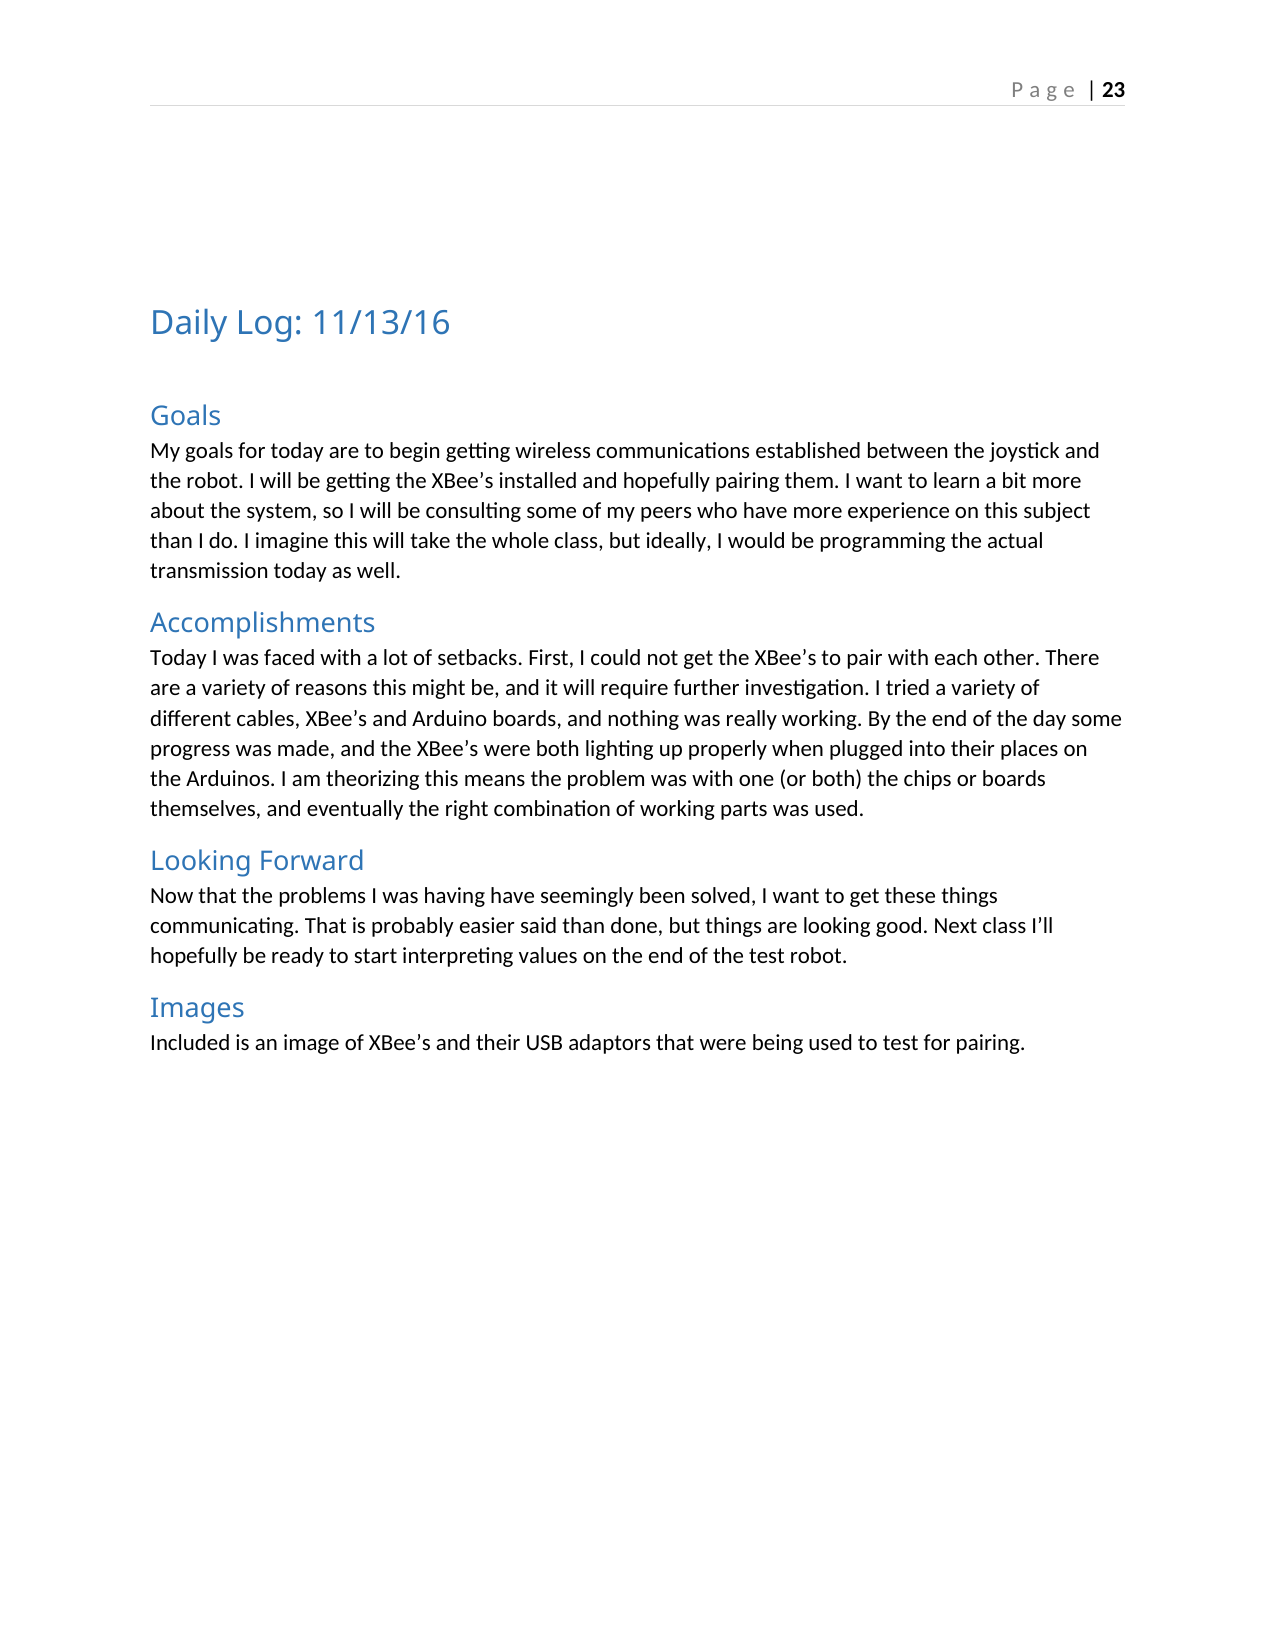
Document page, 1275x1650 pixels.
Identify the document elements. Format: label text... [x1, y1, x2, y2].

subtitle Accomplishments [150, 603, 1125, 640]
subtitle Daily Log: 11/13/16 [150, 299, 1125, 344]
subtitle Goals [150, 396, 1125, 433]
subtitle Looking Forward [150, 841, 1125, 878]
subtitle Images [150, 988, 1125, 1025]
text Now that the problems I was having have seemingly been solved, I want to get these things communicating. That is probably easier said than done, but things are looking good. Next class I’ll hopefully be ready to start interpreting values on the end of the test robot. [150, 881, 1125, 969]
text Included is an image of XBee’s and their USB adaptors that were being used to test for pairing. [150, 1028, 1125, 1056]
text Today I was faced with a lot of setbacks. First, I could not get the XBee’s to pair with each other. There are a variety of reasons this might be, and it will require further investigation. I tried a variety of different cables, XBee’s and Arduino boards, and nothing was really working. By the end of the day some progress was made, and the XBee’s were both lighting up properly when plugged into their places on the Arduinos. I am theorizing this means the problem was with one (or both) the chips or boards themselves, and eventually the right combination of working parts was used. [150, 643, 1125, 822]
text My goals for today are to begin getting wireless communications established between the joystick and the robot. I will be getting the XBee’s installed and hopefully pairing them. I want to learn a bit more about the system, so I will be consulting some of my peers who have more experience on this subject than I do. I imagine this will take the whole class, but ideally, I would be programming the actual transmission today as well. [150, 436, 1125, 585]
